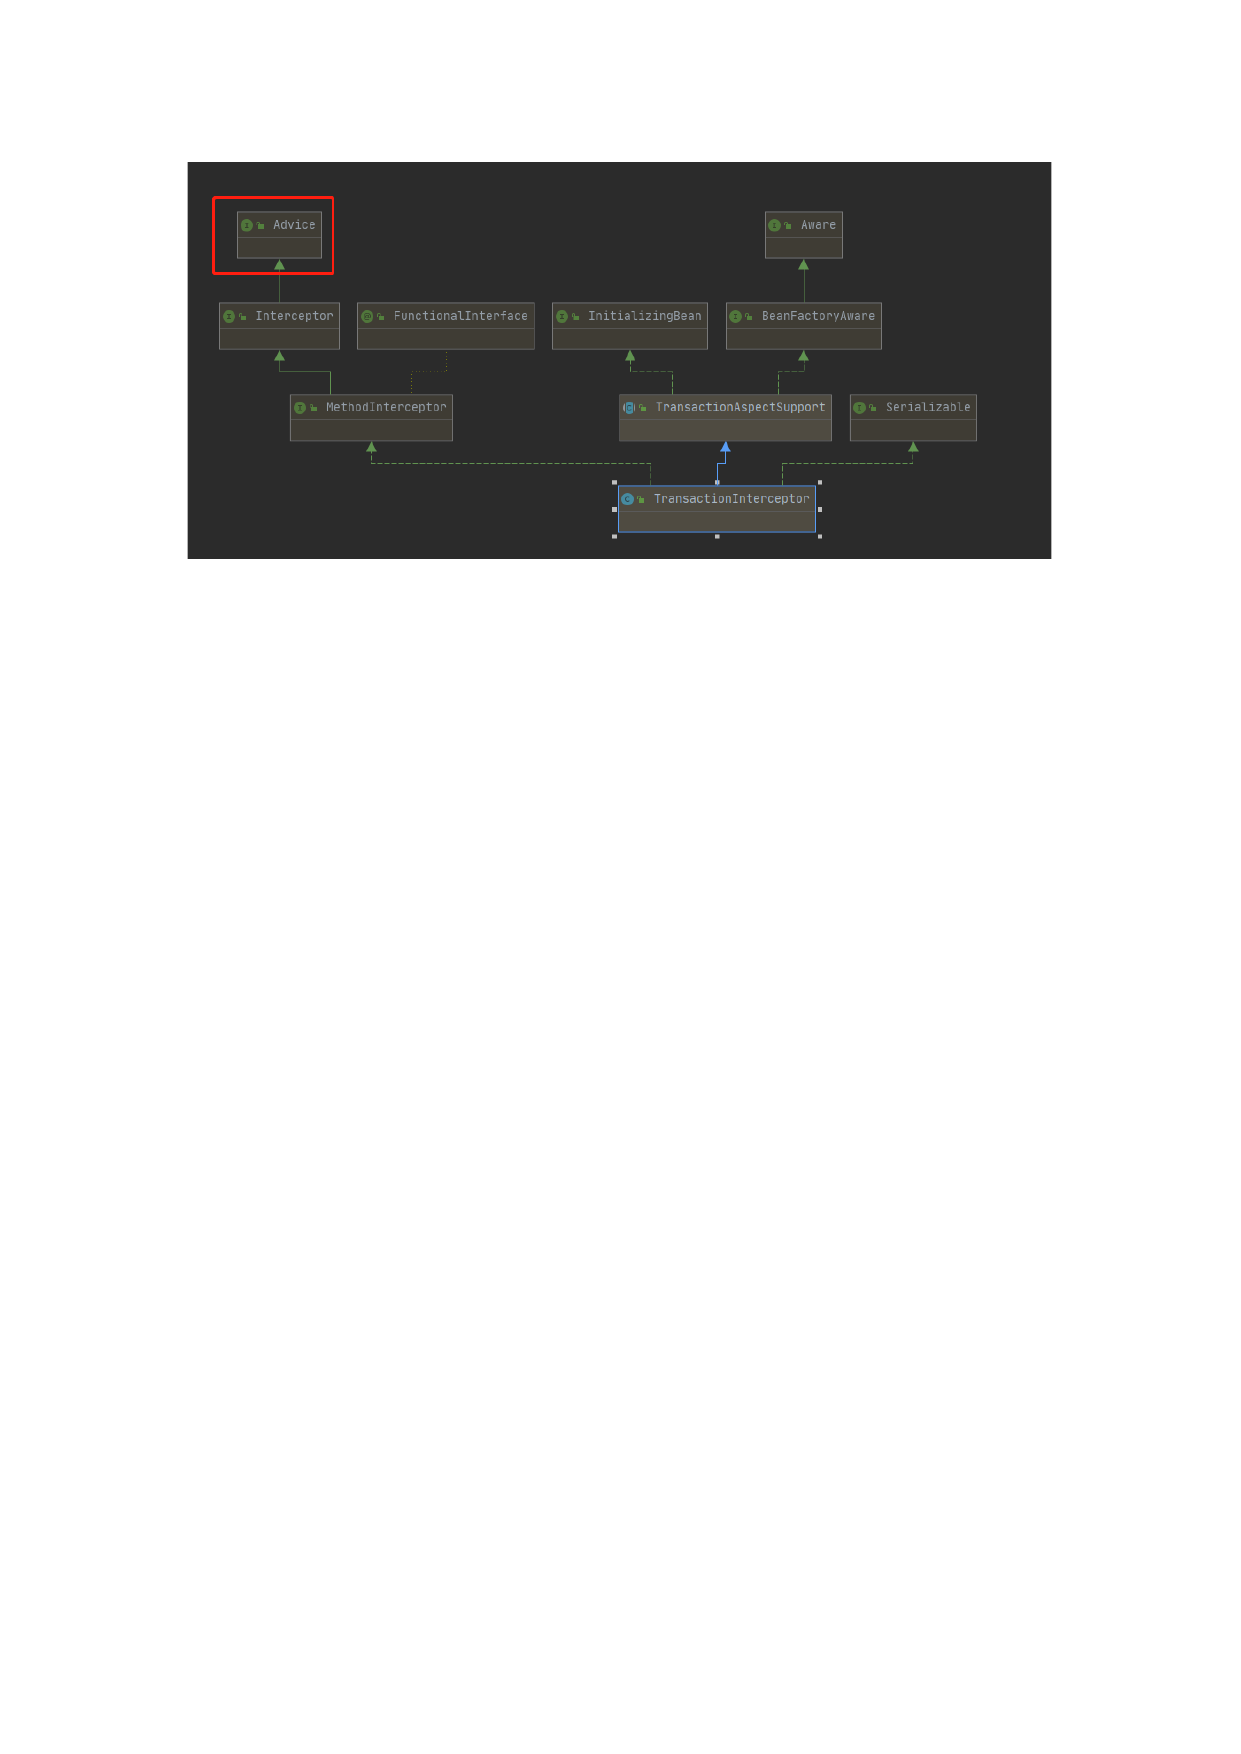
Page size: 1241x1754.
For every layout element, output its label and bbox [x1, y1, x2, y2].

picture [187, 162, 1052, 559]
